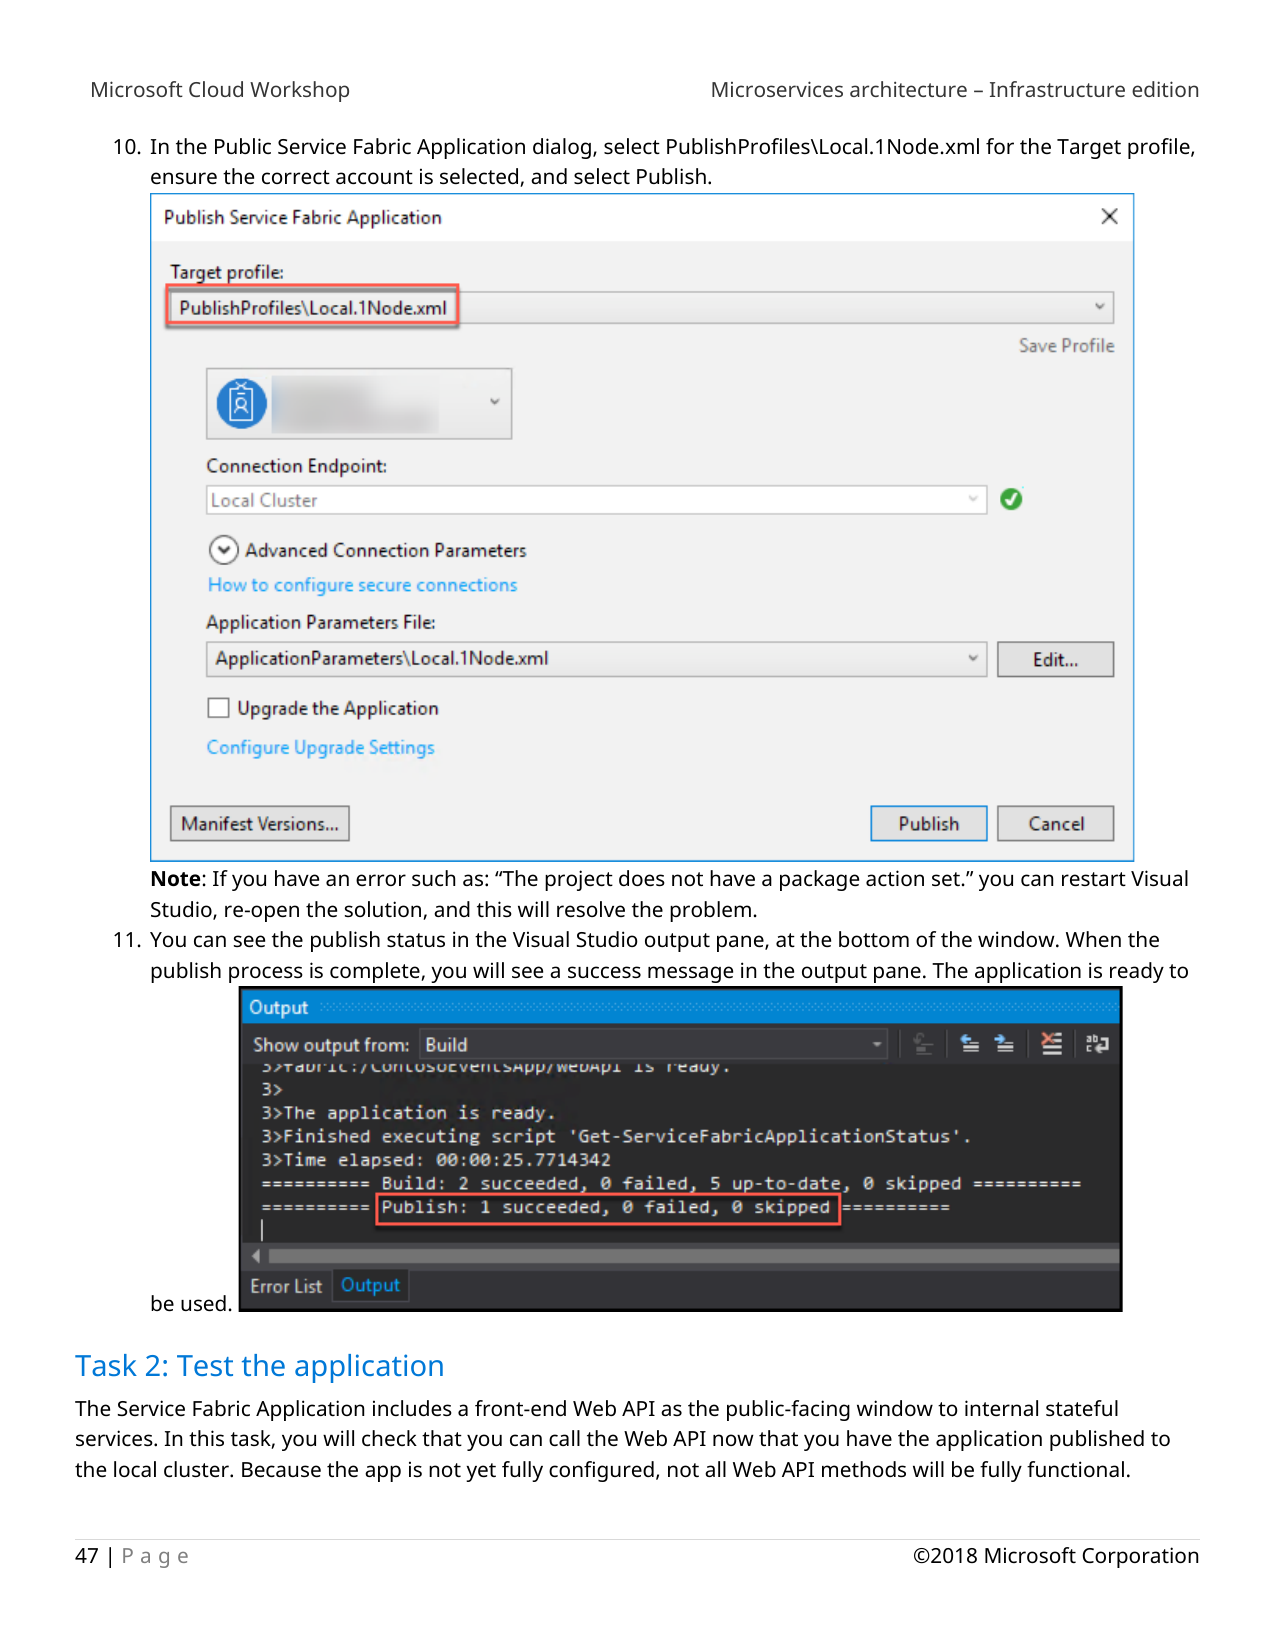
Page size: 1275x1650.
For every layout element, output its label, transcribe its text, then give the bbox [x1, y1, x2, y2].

picture [150, 193, 1135, 862]
picture [238, 986, 1123, 1312]
subtitle Task 2: Test the application [75, 1345, 1200, 1384]
text The Service Fabric Application includes a front-end Web API as the public-facing window to internal stateful services. In this task, you will check that you can call the Web API now that you have the application published to the local cluster. Because the app is not yet fully configured, not all Web API methods will be fully functional. [75, 1394, 1200, 1484]
list Note: If you have an error such as: “The project does not have a package action set.” you can restart Visual Studio, re-open the solution, and this will resolve the problem. [150, 864, 1200, 923]
